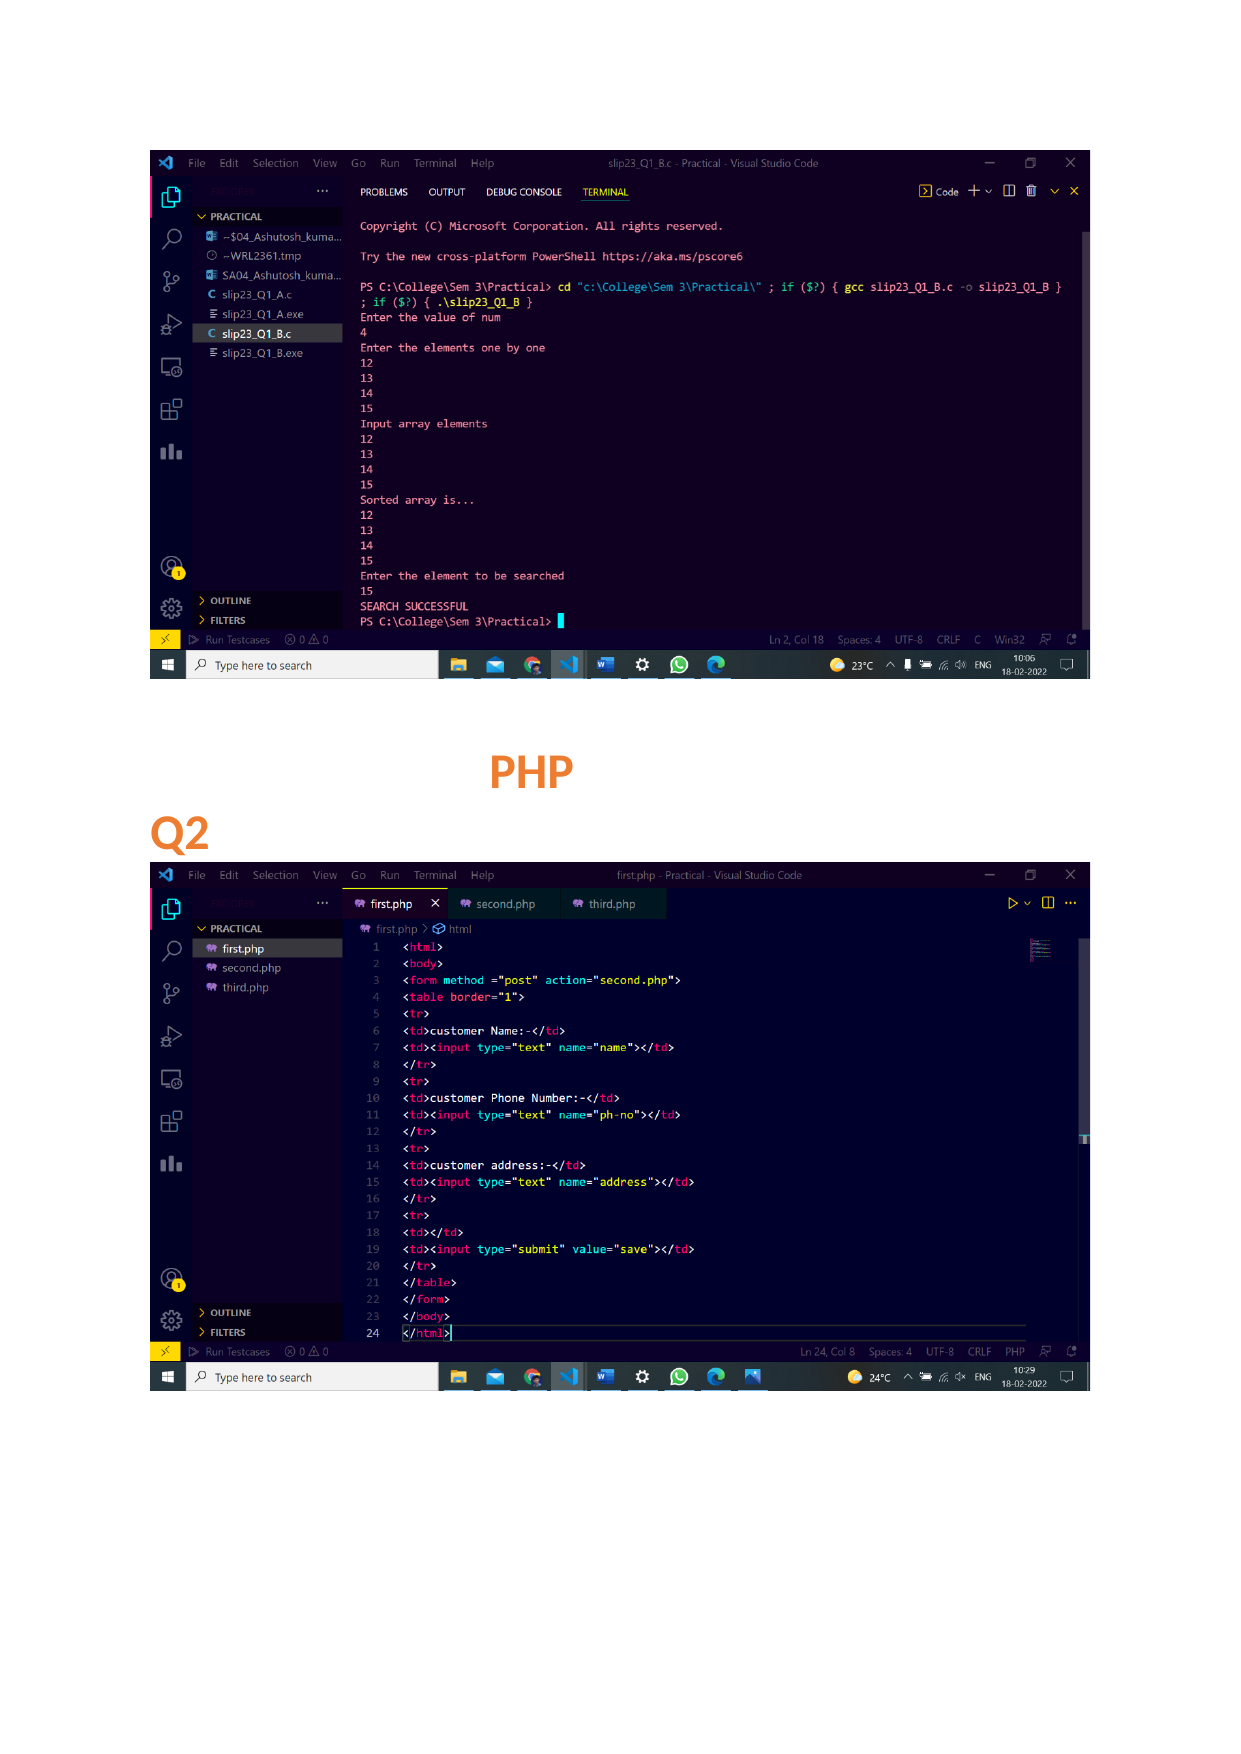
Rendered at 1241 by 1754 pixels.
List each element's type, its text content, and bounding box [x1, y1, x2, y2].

picture [150, 150, 1091, 679]
text PHP [150, 740, 1090, 801]
picture [150, 862, 1091, 1391]
text Q2 [150, 801, 1090, 862]
